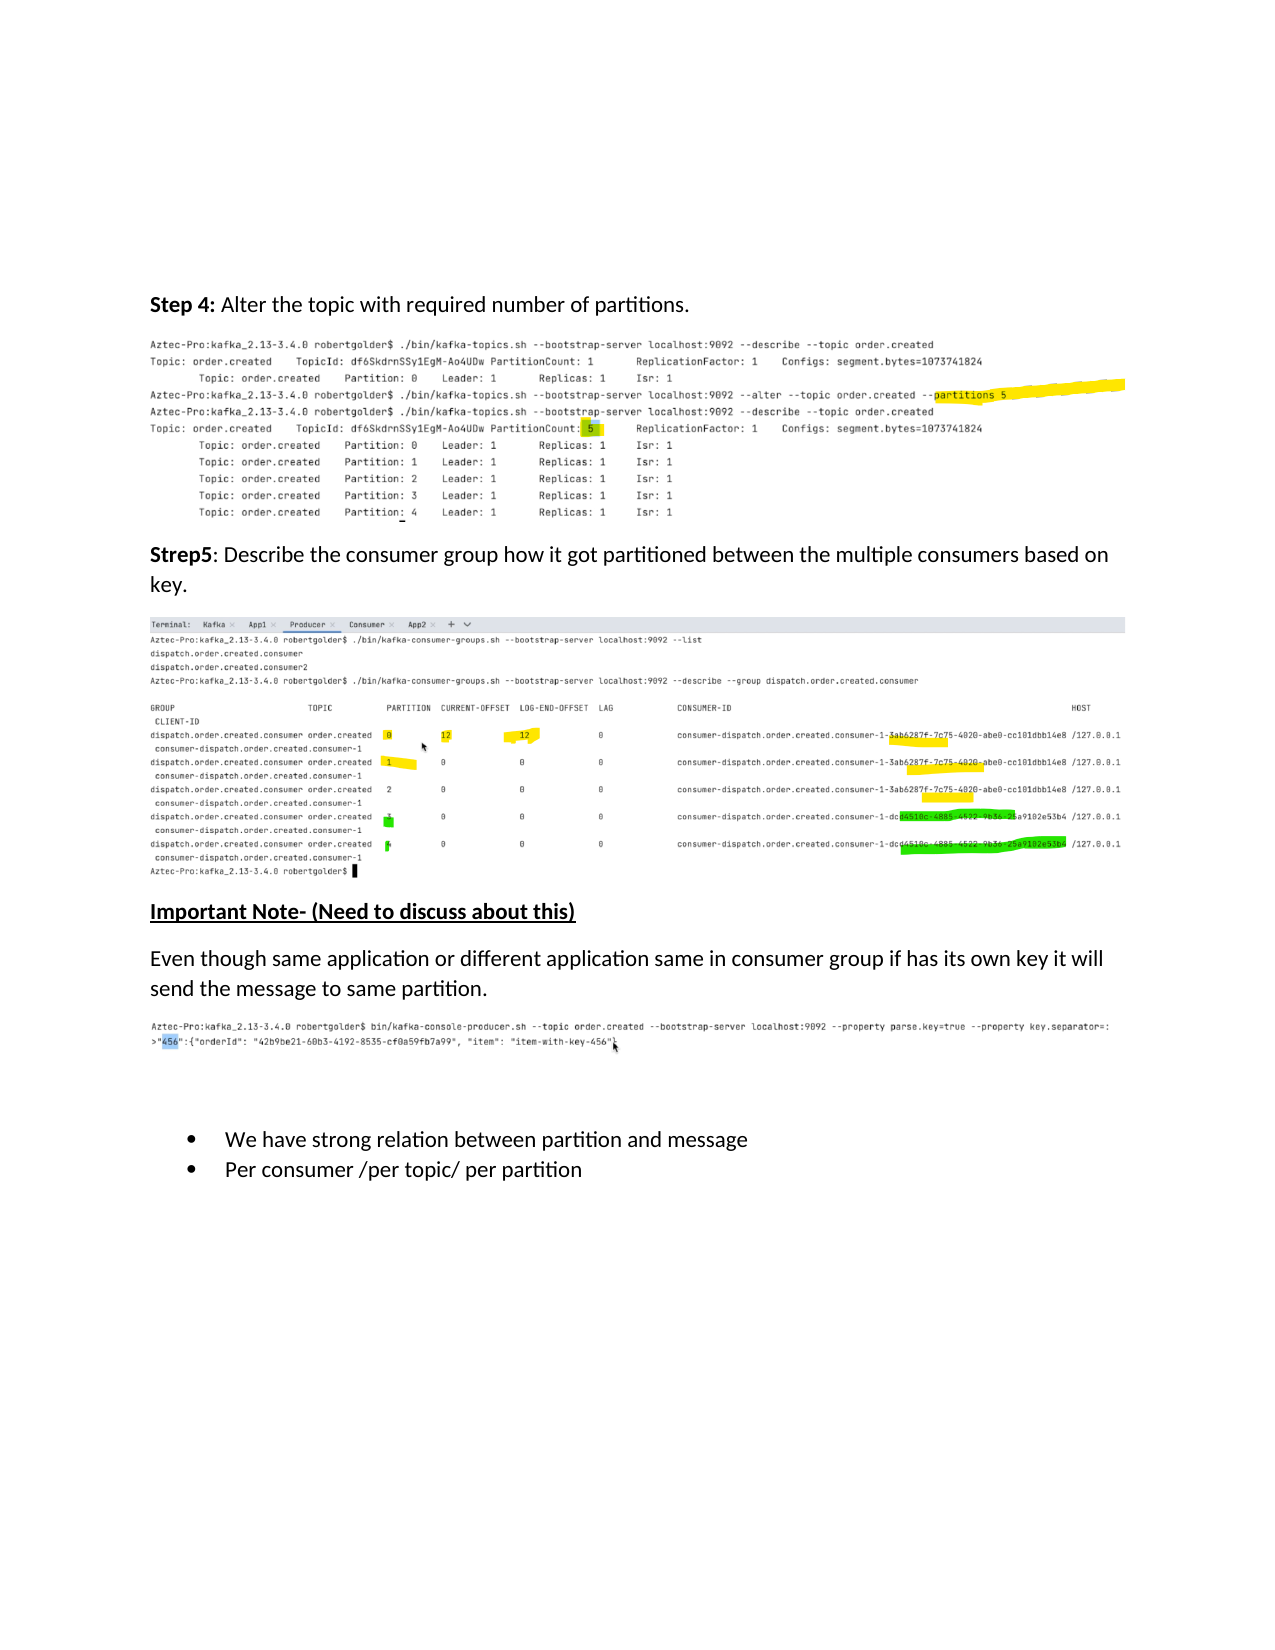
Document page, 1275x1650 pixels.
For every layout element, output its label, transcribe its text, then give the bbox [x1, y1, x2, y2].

list We have strong relation between partition and message [187, 1125, 1125, 1153]
picture [150, 337, 1125, 522]
text Strep5: Describe the consumer group how it got partitioned between the multiple consumers based on key. [150, 540, 1125, 598]
list Per consumer /per topic/ per partition [187, 1156, 1125, 1183]
text Step 4: Alter the topic with required number of partitions. [150, 291, 1125, 319]
text Important Note- (Need to discuss about this) [150, 897, 1125, 925]
picture [150, 1021, 1125, 1060]
text Even though same application or different application same in consumer group if has its own key it will send the message to same partition. [150, 944, 1125, 1002]
picture [150, 617, 1125, 879]
